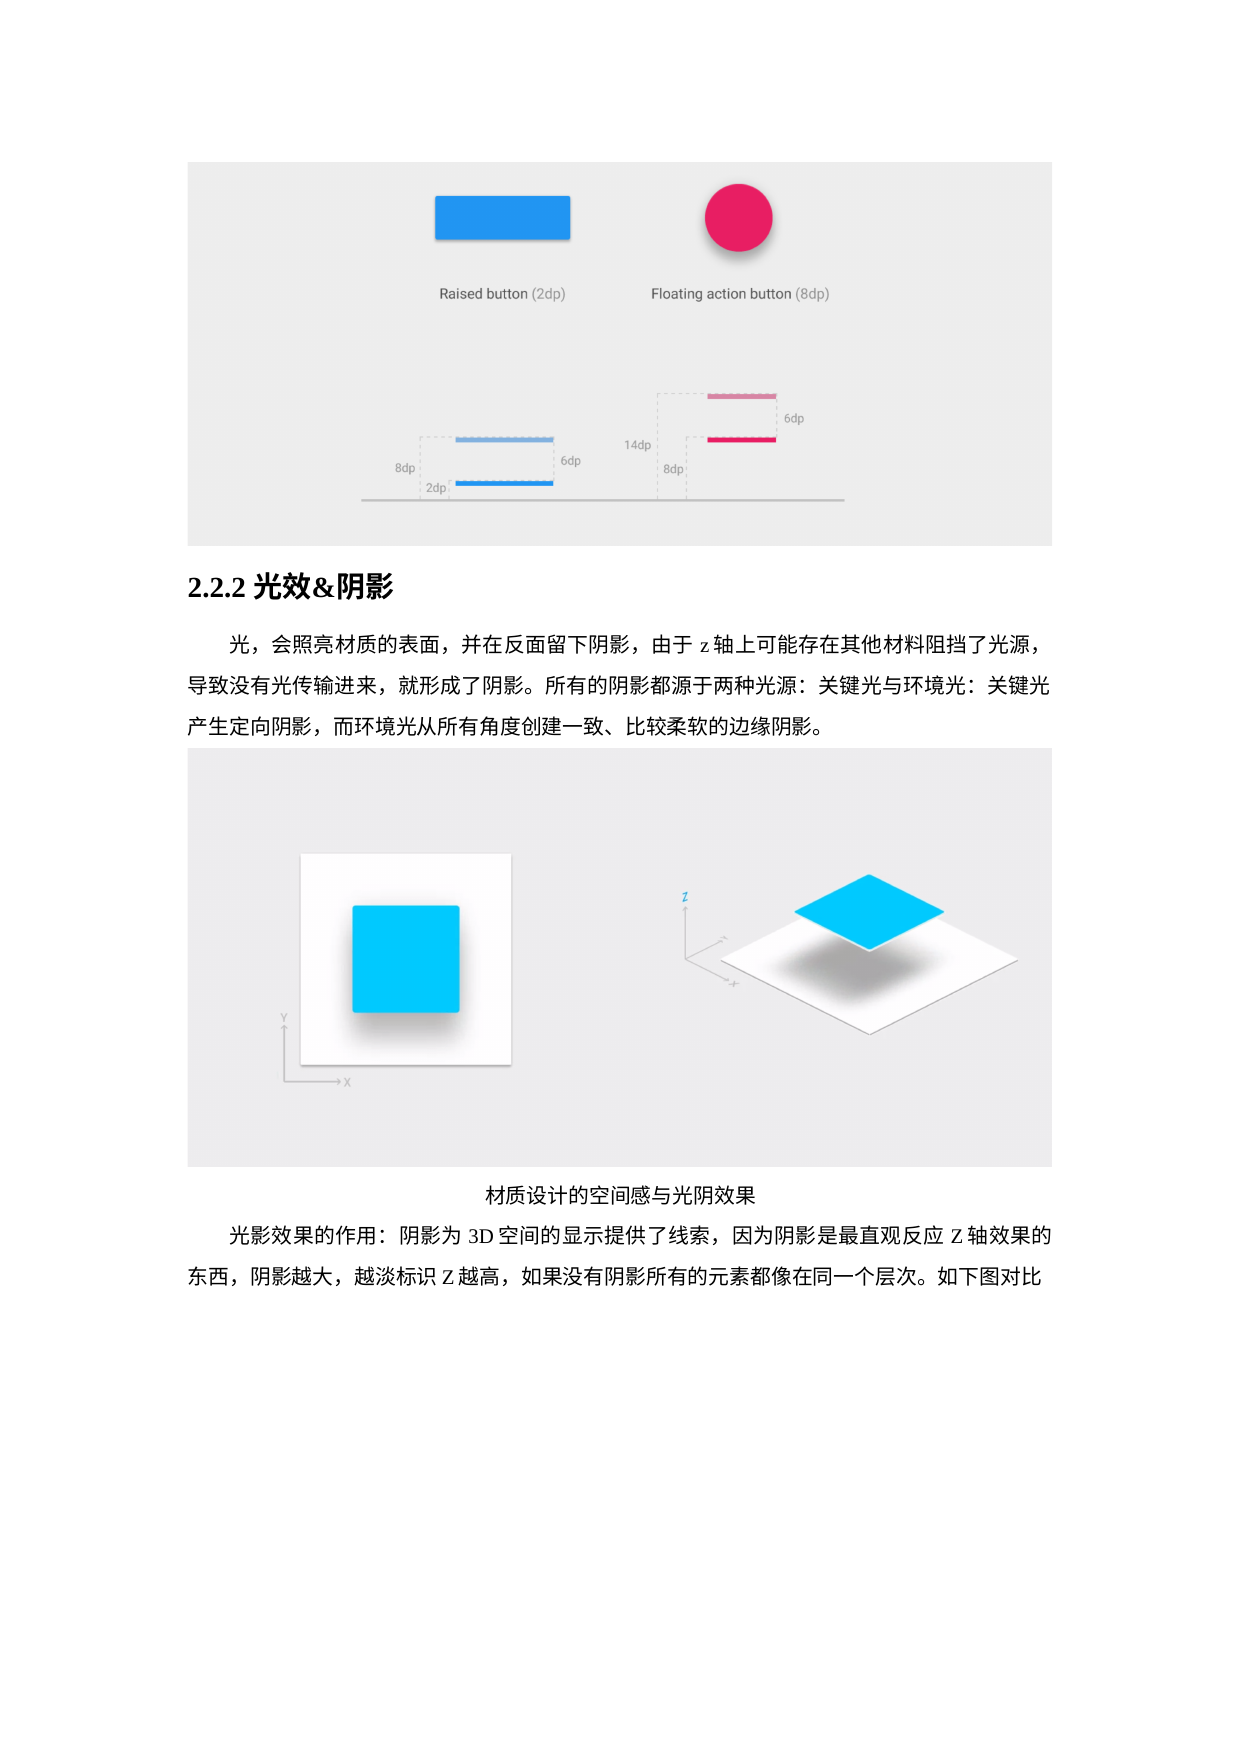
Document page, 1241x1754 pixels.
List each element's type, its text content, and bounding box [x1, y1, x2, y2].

text 材质设计的空间感与光阴效果 [187, 1178, 1053, 1211]
text 光，会照亮材质的表面，并在反面留下阴影，由于z轴上可能存在其他材料阻挡了光源，导致没有光传输进来，就形成了阴影。所有的阴影都源于两种光源：关键光与环境光：关键光产生定向阴影，而环境光从所有角度创建一致、比较柔软的边缘阴影。 [187, 627, 1053, 741]
subtitle 2.2.2 光效&阴影 [187, 552, 1053, 617]
picture [187, 748, 1052, 1167]
picture [187, 162, 1053, 546]
text 光影效果的作用：阴影为3D空间的显示提供了线索，因为阴影是最直观反应Z轴效果的东西，阴影越大，越淡标识Z越高，如果没有阴影所有的元素都像在同一个层次。如下图对比 [187, 1218, 1053, 1292]
